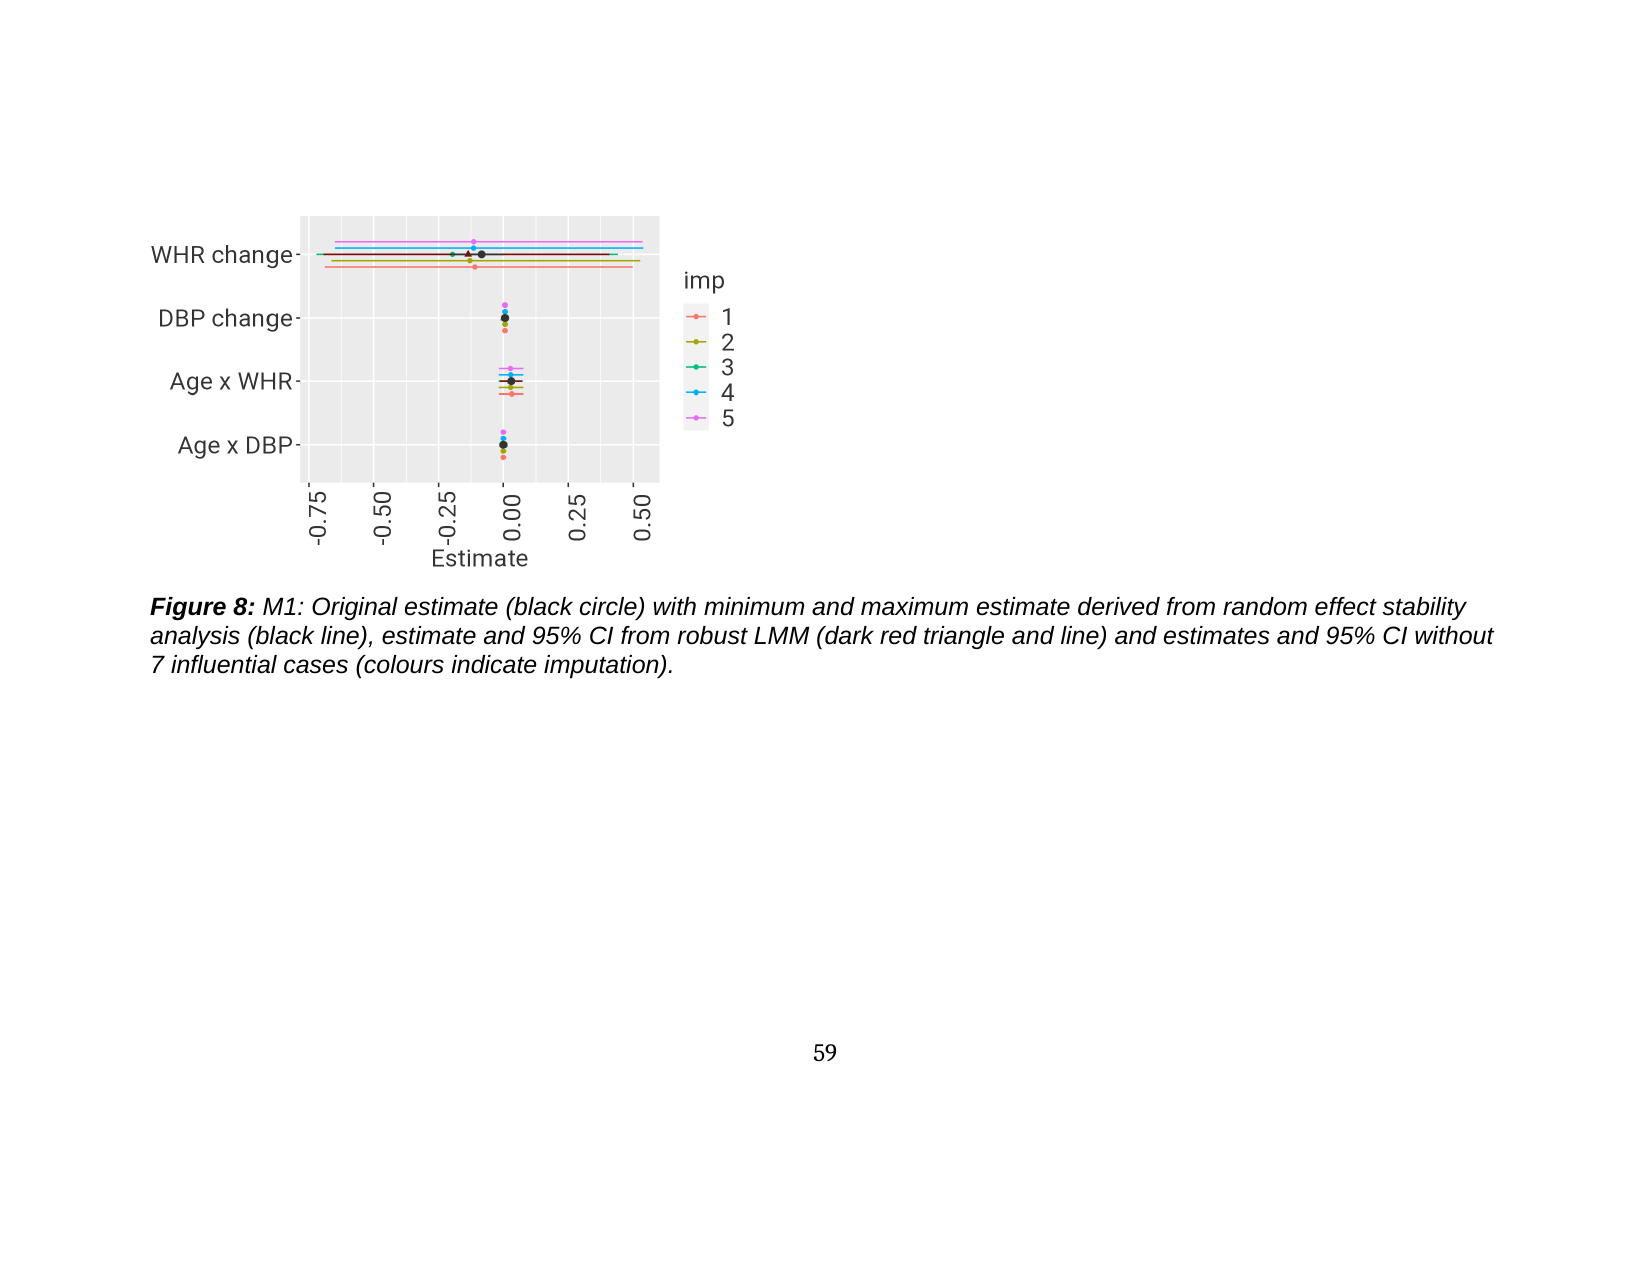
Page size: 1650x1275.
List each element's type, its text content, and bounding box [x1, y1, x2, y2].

picture [150, 216, 743, 572]
text Figure 8: M1: Original estimate (black circle) with minimum and maximum estimate derived from random effect stability analysis (black line), estimate and 95% CI from robust LMM (dark red triangle and line) and estimates and 95% CI without 7 influential cases (colours indicate imputation). [150, 592, 1500, 678]
